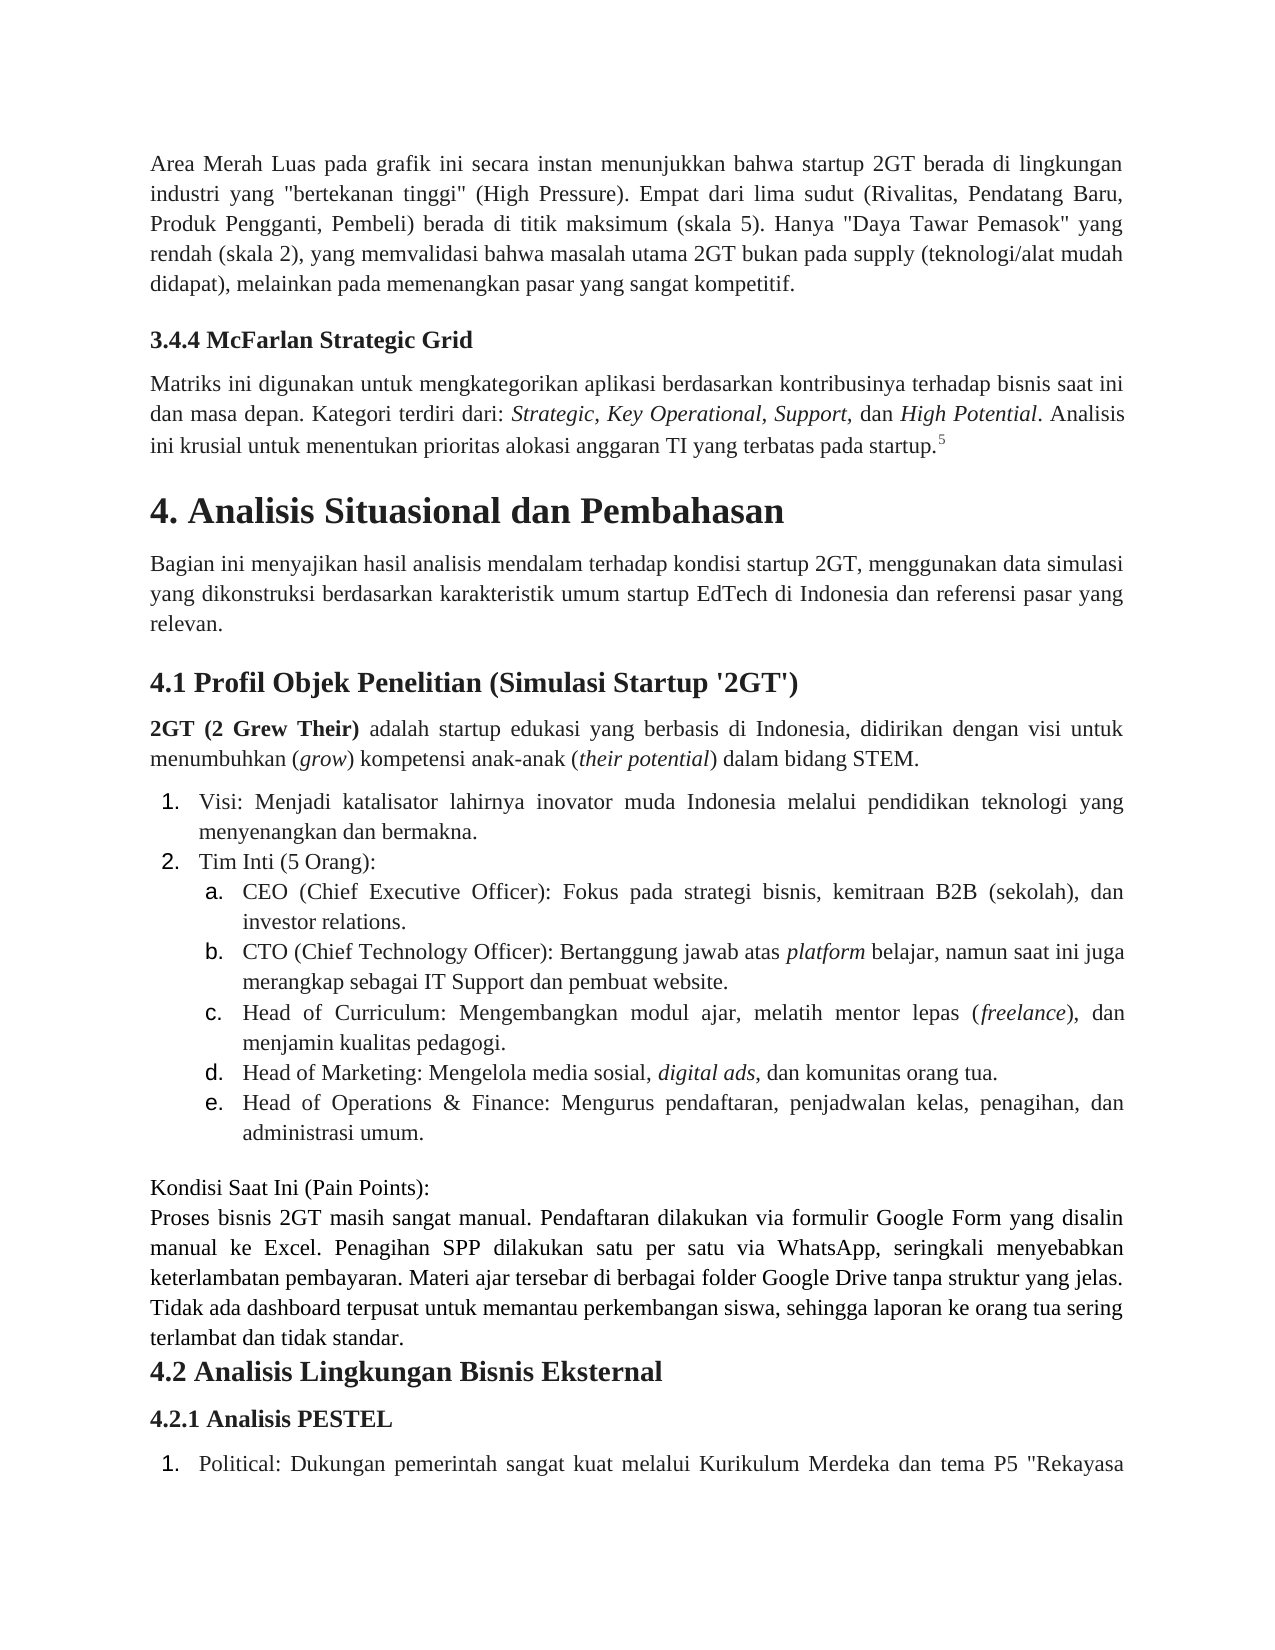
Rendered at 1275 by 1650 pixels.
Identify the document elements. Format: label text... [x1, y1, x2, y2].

text 2GT (2 Grew Their) adalah startup edukasi yang berbasis di Indonesia, didirikan dengan visi untuk menumbuhkan (grow) kompetensi anak-anak (their potential) dalam bidang STEM. [150, 716, 1125, 772]
text Bagian ini menyajikan hasil analisis mendalam terhadap kondisi startup 2GT, menggunakan data simulasi yang dikonstruksi berdasarkan karakteristik umum startup EdTech di Indonesia dan referensi pasar yang relevan. [150, 550, 1125, 636]
list CEO (Chief Executive Officer): Fokus pada strategi bisnis, kemitraan B2B (sekolah), dan investor relations. [205, 878, 1125, 935]
list Tim Inti (5 Orang): [161, 848, 1125, 874]
text Area Merah Luas pada grafik ini secara instan menunjukkan bahwa startup 2GT berada di lingkungan industri yang "bertekanan tinggi" (High Pressure). Empat dari lima sudut (Rivalitas, Pendatang Baru, Produk Pengganti, Pembeli) berada di titik maksimum (skala 5). Hanya "Daya Tawar Pemasok" yang rendah (skala 2), yang memvalidasi bahwa masalah utama 2GT bukan pada supply (teknologi/alat mudah didapat), melainkan pada memenangkan pasar yang sangat kompetitif. [150, 150, 1125, 296]
subtitle 4.2 Analisis Lingkungan Bisnis Eksternal [150, 1354, 1125, 1387]
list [161, 1450, 1125, 1476]
text Proses bisnis 2GT masih sangat manual. Pendaftaran dilakukan via formulir Google Form yang disalin manual ke Excel. Penagihan SPP dilakukan satu per satu via WhatsApp, seringkali menyebabkan keterlambatan pembayaran. Materi ajar tersebar di berbagai folder Google Drive tanpa struktur yang jelas. Tidak ada dashboard terpusat untuk memantau perkembangan siswa, sehingga laporan ke orang tua sering terlambat dan tidak standar. [150, 1204, 1125, 1350]
text Kondisi Saat Ini (Pain Points): [150, 1174, 1125, 1200]
text Matriks ini digunakan untuk mengkategorikan aplikasi berdasarkan kontribusinya terhadap bisnis saat ini dan masa depan. Kategori terdiri dari: Strategic, Key Operational, Support, dan High Potential. Analisis ini krusial untuk menentukan prioritas alokasi anggaran TI yang terbatas pada startup.5 [150, 370, 1125, 459]
subtitle 4.1 Profil Objek Penelitian (Simulasi Startup '2GT') [150, 665, 1125, 698]
subtitle 4.2.1 Analisis PESTEL [150, 1404, 1125, 1433]
list Head of Curriculum: Mengembangkan modul ajar, melatih mentor lepas (freelance), dan menjamin kualitas pedagogi. [205, 998, 1125, 1055]
list Head of Marketing: Mengelola media sosial, digital ads, dan komunitas orang tua. [205, 1058, 1125, 1085]
subtitle 4. Analisis Situasional dan Pembahasan [150, 488, 1125, 531]
subtitle 3.4.4 McFarlan Strategic Grid [150, 325, 1125, 354]
list Head of Operations & Finance: Mengurus pendaftaran, penjadwalan kelas, penagihan, dan administrasi umum. [205, 1089, 1125, 1145]
list CTO (Chief Technology Officer): Bertanggung jawab atas platform belajar, namun saat ini juga merangkap sebagai IT Support dan pembuat website. [205, 938, 1125, 995]
list Visi: Menjadi katalisator lahirnya inovator muda Indonesia melalui pendidikan teknologi yang menyenangkan dan bermakna. [161, 788, 1125, 844]
